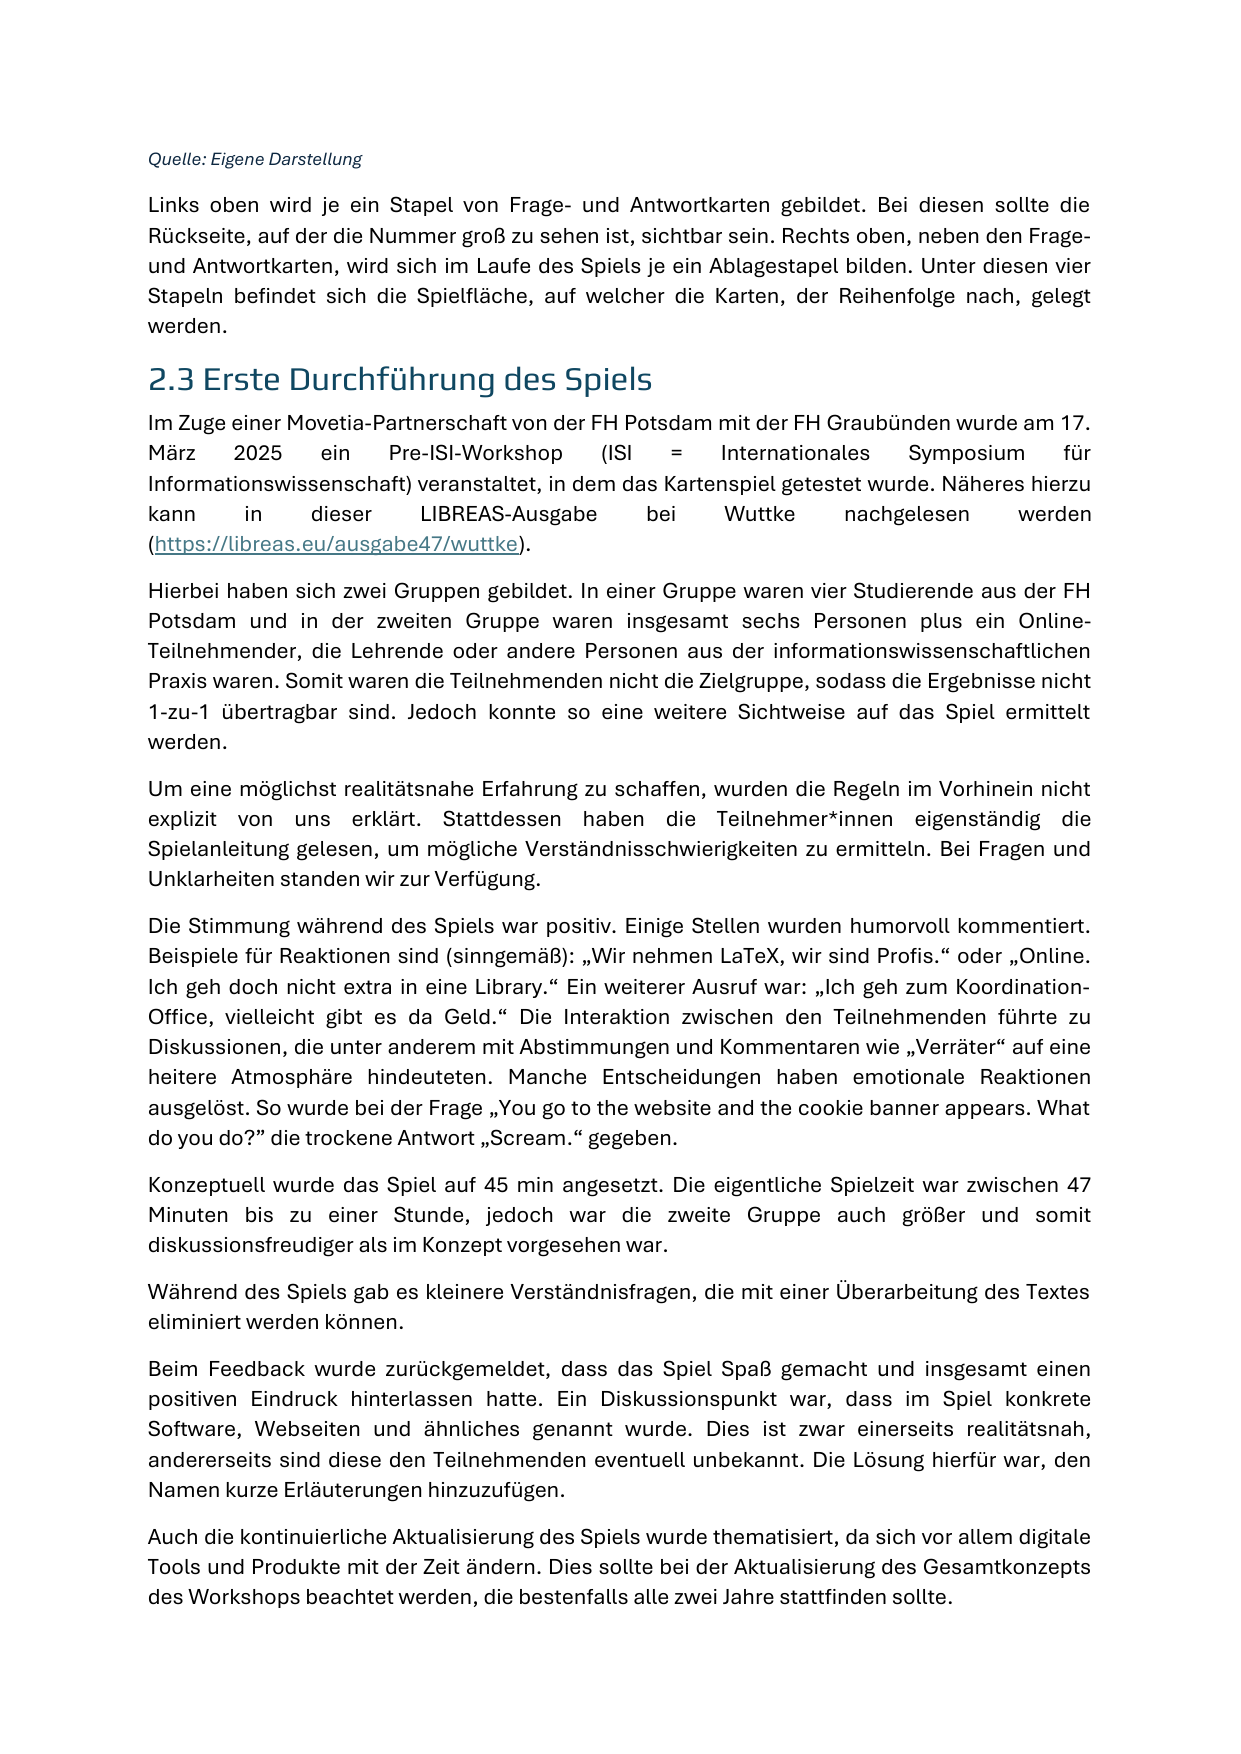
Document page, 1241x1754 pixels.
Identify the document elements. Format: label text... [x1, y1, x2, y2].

subtitle 2.3 Erste Durchführung des Spiels [148, 359, 1093, 398]
text Beim Feedback wurde zurückgemeldet, dass das Spiel Spaß gemacht und insgesamt einen positiven Eindruck hinterlassen hatte. Ein Diskussionspunkt war, dass im Spiel konkrete Software, Webseiten und ähnliches genannt wurde. Dies ist zwar einerseits realitätsnah, andererseits sind diese den Teilnehmenden eventuell unbekannt. Die Lösung hierfür war, den Namen kurze Erläuterungen hinzuzufügen. [148, 1355, 1093, 1504]
text Hierbei haben sich zwei Gruppen gebildet. In einer Gruppe waren vier Studierende aus der FH Potsdam und in der zweiten Gruppe waren insgesamt sechs Personen plus ein Online-Teilnehmender, die Lehrende oder andere Personen aus der informationswissenschaftlichen Praxis waren. Somit waren die Teilnehmenden nicht die Zielgruppe, sodass die Ergebnisse nicht 1-zu-1 übertragbar sind. Jedoch konnte so eine weitere Sichtweise auf das Spiel ermittelt werden. [148, 577, 1093, 756]
text Im Zuge einer Movetia-Partnerschaft von der FH Potsdam mit der FH Graubünden wurde am 17. März 2025 ein Pre-ISI-Workshop (ISI = Internationales Symposium für Informationswissenschaft) veranstaltet, in dem das Kartenspiel getestet wurde. Näheres hierzu kann in dieser LIBREAS-Ausgabe bei Wuttke nachgelesen werden (https://libreas.eu/ausgabe47/wuttke). [148, 409, 1093, 558]
text Quelle: Eigene Darstellung [148, 148, 1093, 171]
text Während des Spiels gab es kleinere Verständnisfragen, die mit einer Überarbeitung des Textes eliminiert werden können. [148, 1278, 1093, 1336]
text Die Stimmung während des Spiels war positiv. Einige Stellen wurden humorvoll kommentiert. Beispiele für Reaktionen sind (sinngemäß): „Wir nehmen LaTeX, wir sind Profis.“ oder „Online. Ich geh doch nicht extra in eine Library.“ Ein weiterer Ausruf war: „Ich geh zum Koordination-Office, vielleicht gibt es da Geld.“ Die Interaktion zwischen den Teilnehmenden führte zu Diskussionen, die unter anderem mit Abstimmungen und Kommentaren wie „Verräter“ auf eine heitere Atmosphäre hindeuteten. Manche Entscheidungen haben emotionale Reaktionen ausgelöst. So wurde bei der Frage „You go to the website and the cookie banner appears. What do you do?” die trockene Antwort „Scream.“ gegeben. [148, 912, 1093, 1152]
text Links oben wird je ein Stapel von Frage- und Antwortkarten gebildet. Bei diesen sollte die Rückseite, auf der die Nummer groß zu sehen ist, sichtbar sein. Rechts oben, neben den Frage- und Antwortkarten, wird sich im Laufe des Spiels je ein Ablagestapel bilden. Unter diesen vier Stapeln befindet sich die Spielfläche, auf welcher die Karten, der Reihenfolge nach, gelegt werden. [148, 191, 1093, 340]
text Konzeptuell wurde das Spiel auf 45 min angesetzt. Die eigentliche Spielzeit war zwischen 47 Minuten bis zu einer Stunde, jedoch war die zweite Gruppe auch größer und somit diskussionsfreudiger als im Konzept vorgesehen war. [148, 1170, 1093, 1259]
text Auch die kontinuierliche Aktualisierung des Spiels wurde thematisiert, da sich vor allem digitale Tools und Produkte mit der Zeit ändern. Dies sollte bei der Aktualisierung des Gesamtkonzepts des Workshops beachtet werden, die bestenfalls alle zwei Jahre stattfinden sollte. [148, 1522, 1093, 1611]
text Um eine möglichst realitätsnahe Erfahrung zu schaffen, wurden die Regeln im Vorhinein nicht explizit von uns erklärt. Stattdessen haben die Teilnehmer*innen eigenständig die Spielanleitung gelesen, um mögliche Verständnisschwierigkeiten zu ermitteln. Bei Fragen und Unklarheiten standen wir zur Verfügung. [148, 774, 1093, 893]
